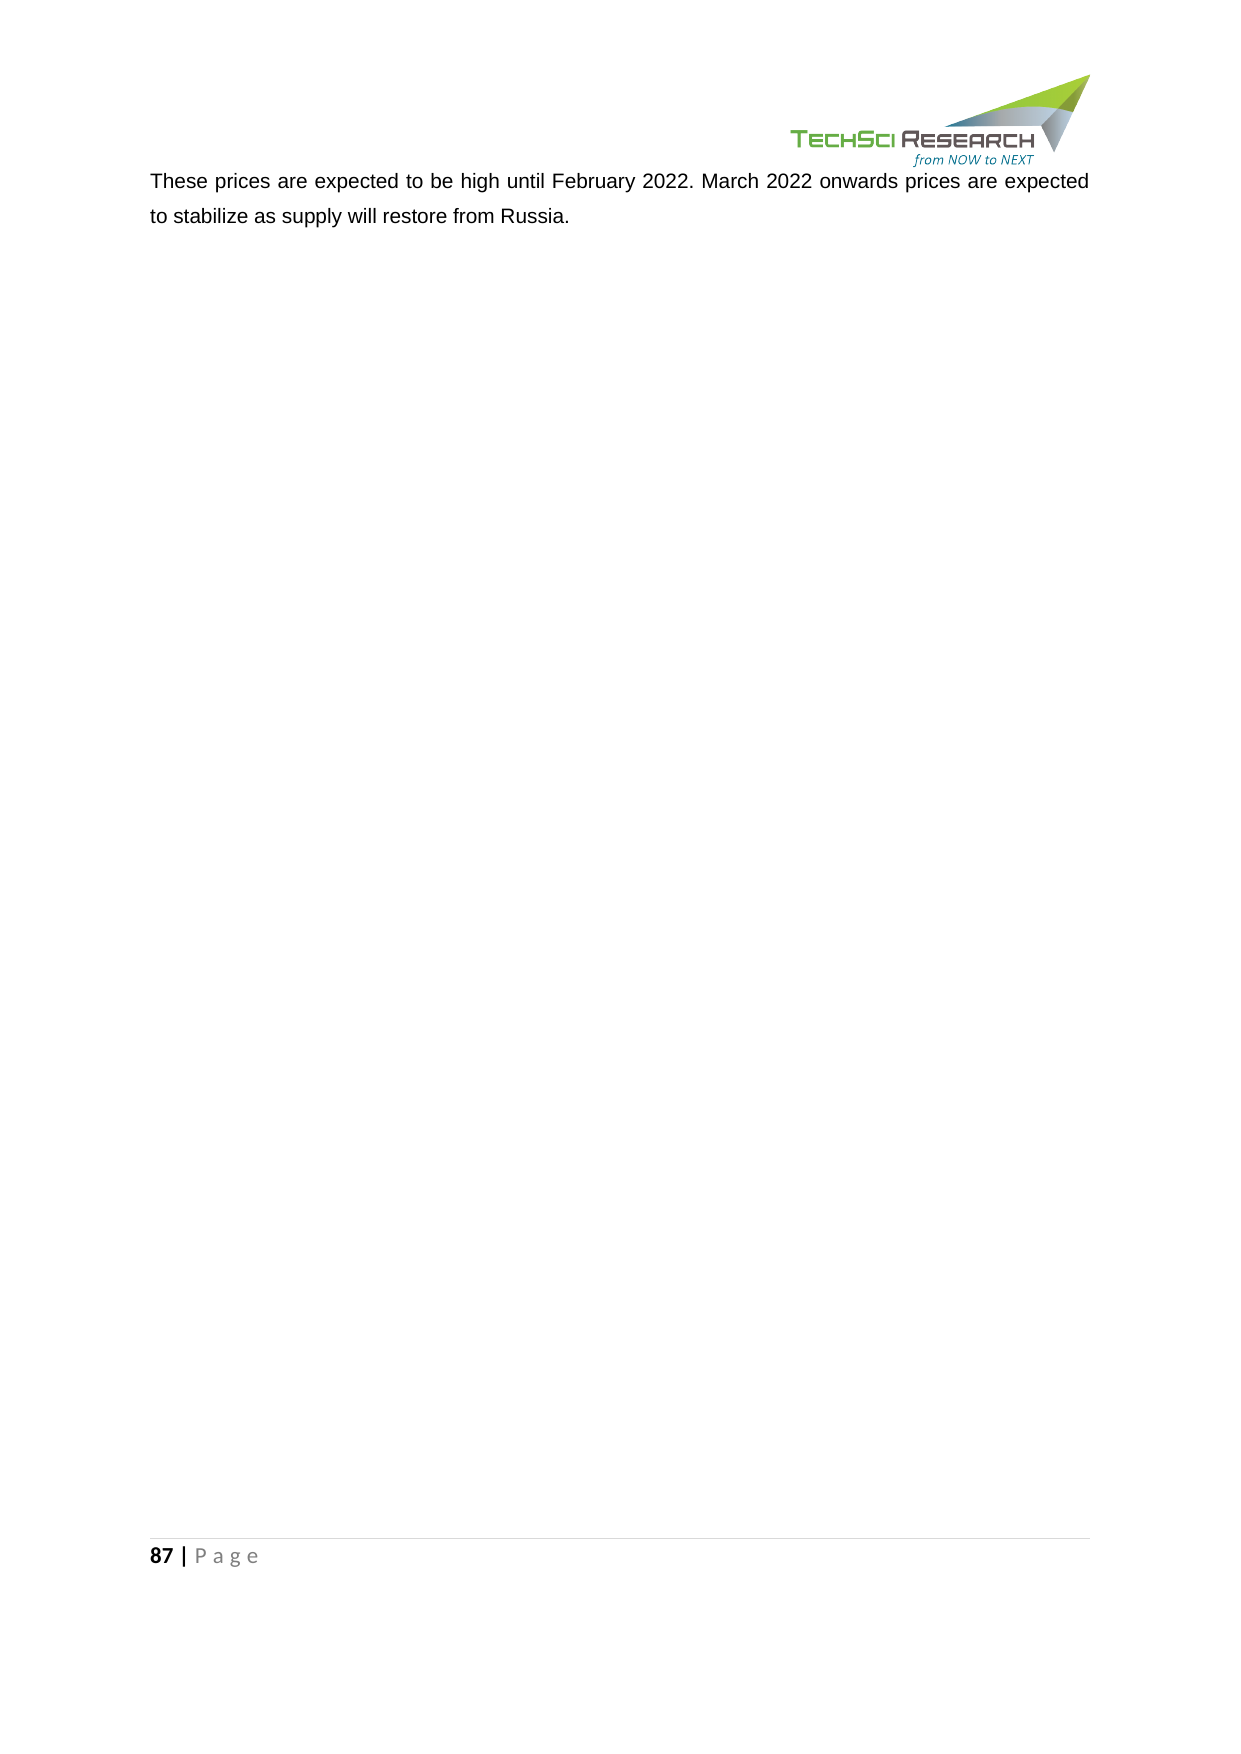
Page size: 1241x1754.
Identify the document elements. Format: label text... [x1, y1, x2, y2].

picture [788, 73, 1091, 169]
text These prices are expected to be high until February 2022. March 2022 onwards prices are expected to stabilize as supply will restore from Russia. [150, 168, 1090, 228]
